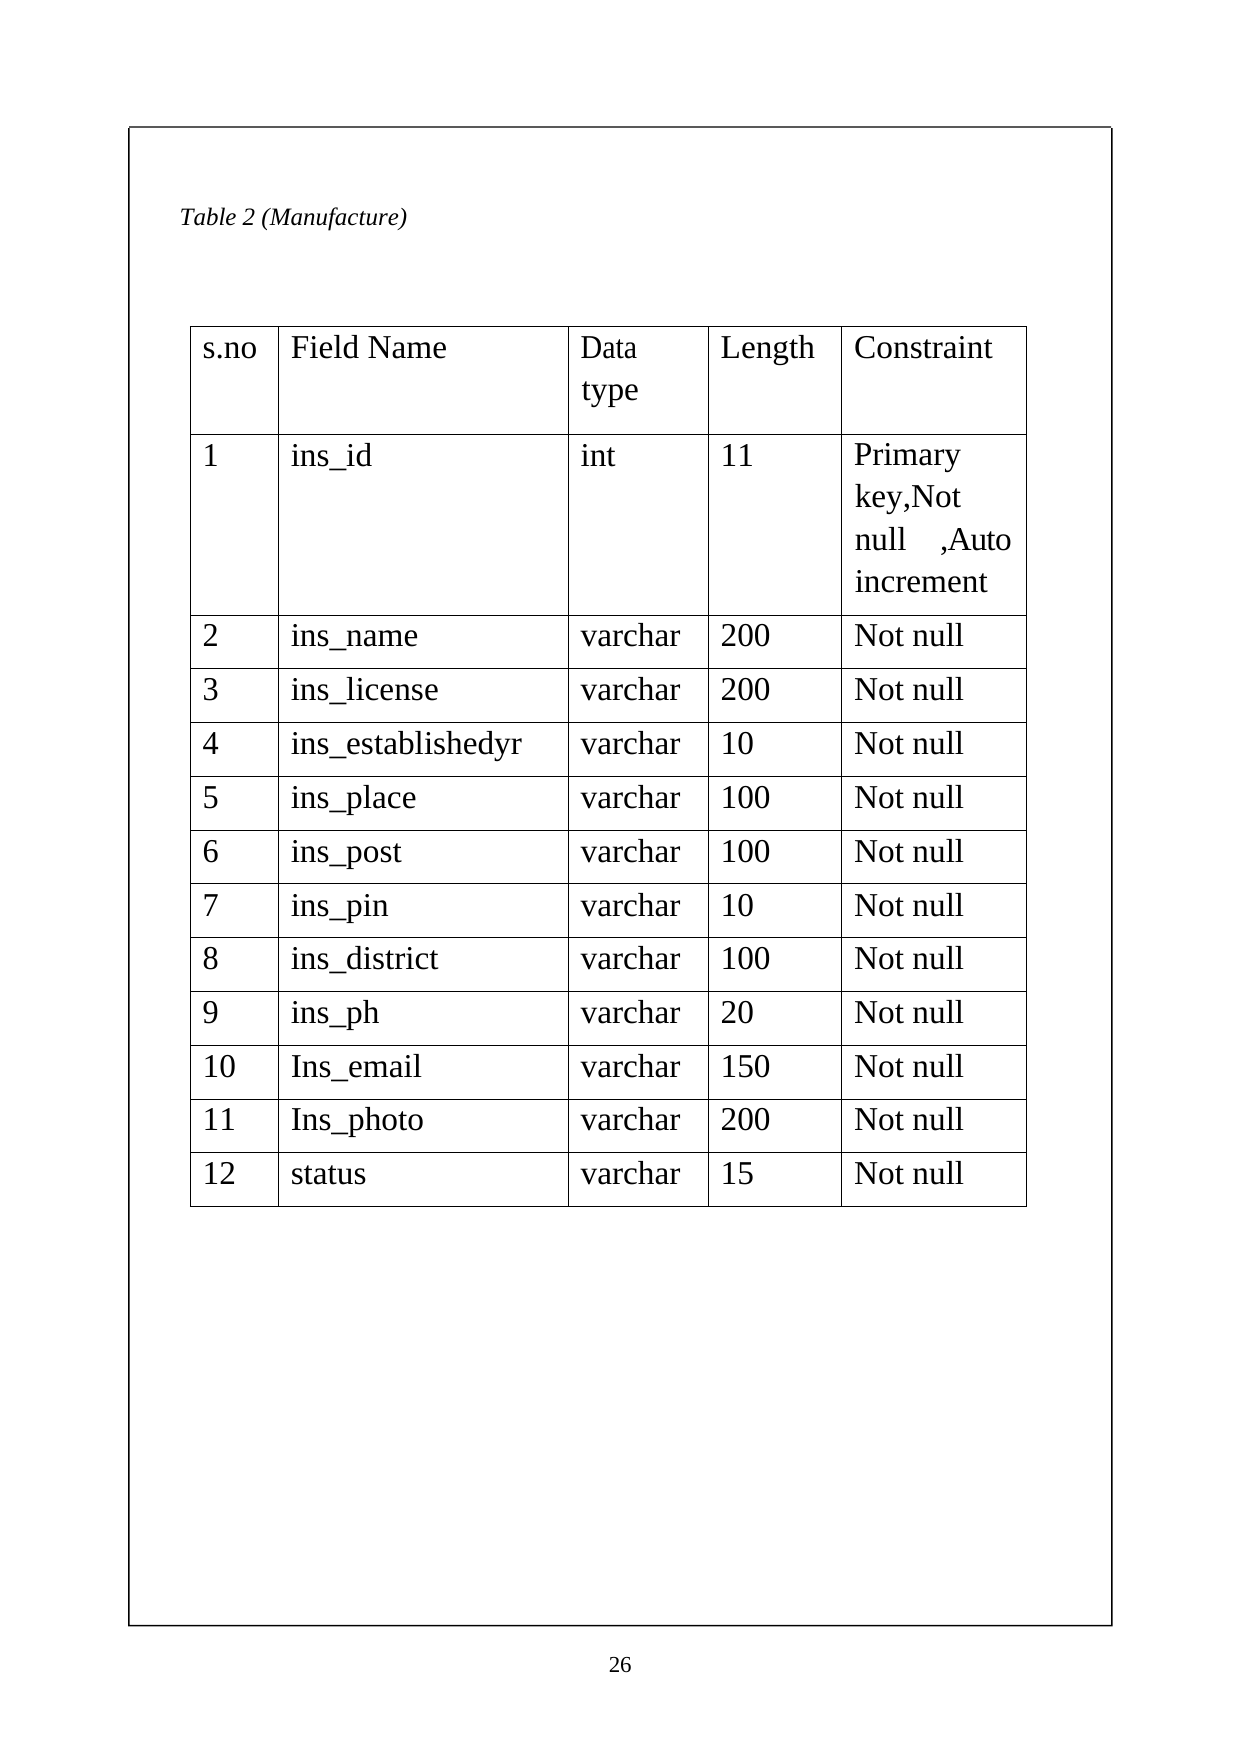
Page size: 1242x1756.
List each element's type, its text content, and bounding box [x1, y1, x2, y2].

table_cell 100 [709, 777, 841, 830]
table_cell 7 [191, 884, 278, 937]
table_header s.no [191, 327, 278, 434]
table_cell status [279, 1153, 568, 1206]
table_cell 9 [191, 992, 278, 1045]
text Table 2 (Manufacture) [179, 202, 1125, 230]
table_cell 8 [191, 938, 278, 991]
table_cell 200 [709, 669, 841, 722]
table_cell 200 [709, 616, 841, 668]
table_cell 1 [191, 435, 278, 614]
table_cell 11 [709, 435, 841, 614]
table_cell varchar [569, 992, 708, 1045]
table_cell 2 [191, 616, 278, 668]
table_cell ins_establishedyr [279, 723, 568, 776]
table_cell Not null [842, 616, 1026, 668]
table_cell Ins_email [279, 1046, 568, 1098]
table_header Constraint [842, 327, 1026, 434]
table_cell varchar [569, 616, 708, 668]
table_header Length [709, 327, 841, 434]
table_cell Not null [842, 831, 1026, 883]
table_cell Not null [842, 938, 1026, 991]
table_cell Ins_photo [279, 1100, 568, 1152]
table_cell 3 [191, 669, 278, 722]
table_cell varchar [569, 938, 708, 991]
table_cell 10 [709, 884, 841, 937]
table_cell ins_ph [279, 992, 568, 1045]
table_cell Not null [842, 992, 1026, 1045]
table_header Field Name [279, 327, 568, 434]
table_cell 200 [709, 1100, 841, 1152]
table_cell 6 [191, 831, 278, 883]
table_cell Not null [842, 1046, 1026, 1098]
table_cell varchar [569, 1046, 708, 1098]
table_cell varchar [569, 1153, 708, 1206]
table_cell 4 [191, 723, 278, 776]
table_cell int [569, 435, 708, 614]
table_cell ins_post [279, 831, 568, 883]
table_cell 150 [709, 1046, 841, 1098]
table_cell 5 [191, 777, 278, 830]
table_cell 100 [709, 938, 841, 991]
table_cell Not null [842, 723, 1026, 776]
table_cell 10 [709, 723, 841, 776]
table_cell varchar [569, 669, 708, 722]
table_cell Not null [842, 1153, 1026, 1206]
table_cell 20 [709, 992, 841, 1045]
table_cell ins_district [279, 938, 568, 991]
table_cell 15 [709, 1153, 841, 1206]
table_cell 10 [191, 1046, 278, 1098]
table_cell ins_license [279, 669, 568, 722]
table_cell ins_pin [279, 884, 568, 937]
table_cell 100 [709, 831, 841, 883]
table_cell varchar [569, 777, 708, 830]
table_cell varchar [569, 884, 708, 937]
table_cell varchar [569, 723, 708, 776]
table_header Data type [569, 327, 708, 434]
table_cell varchar [569, 1100, 708, 1152]
table_cell varchar [569, 831, 708, 883]
table_cell Not null [842, 669, 1026, 722]
table_cell 11 [191, 1100, 278, 1152]
table_cell ins_id [279, 435, 568, 614]
table_cell Not null [842, 777, 1026, 830]
table_cell Not null [842, 1100, 1026, 1152]
table_cell Not null [842, 884, 1026, 937]
table_cell ins_place [279, 777, 568, 830]
table_cell ins_name [279, 616, 568, 668]
table_cell Primary key,Not null ,Auto increment [842, 435, 1026, 614]
table_cell 12 [191, 1153, 278, 1206]
